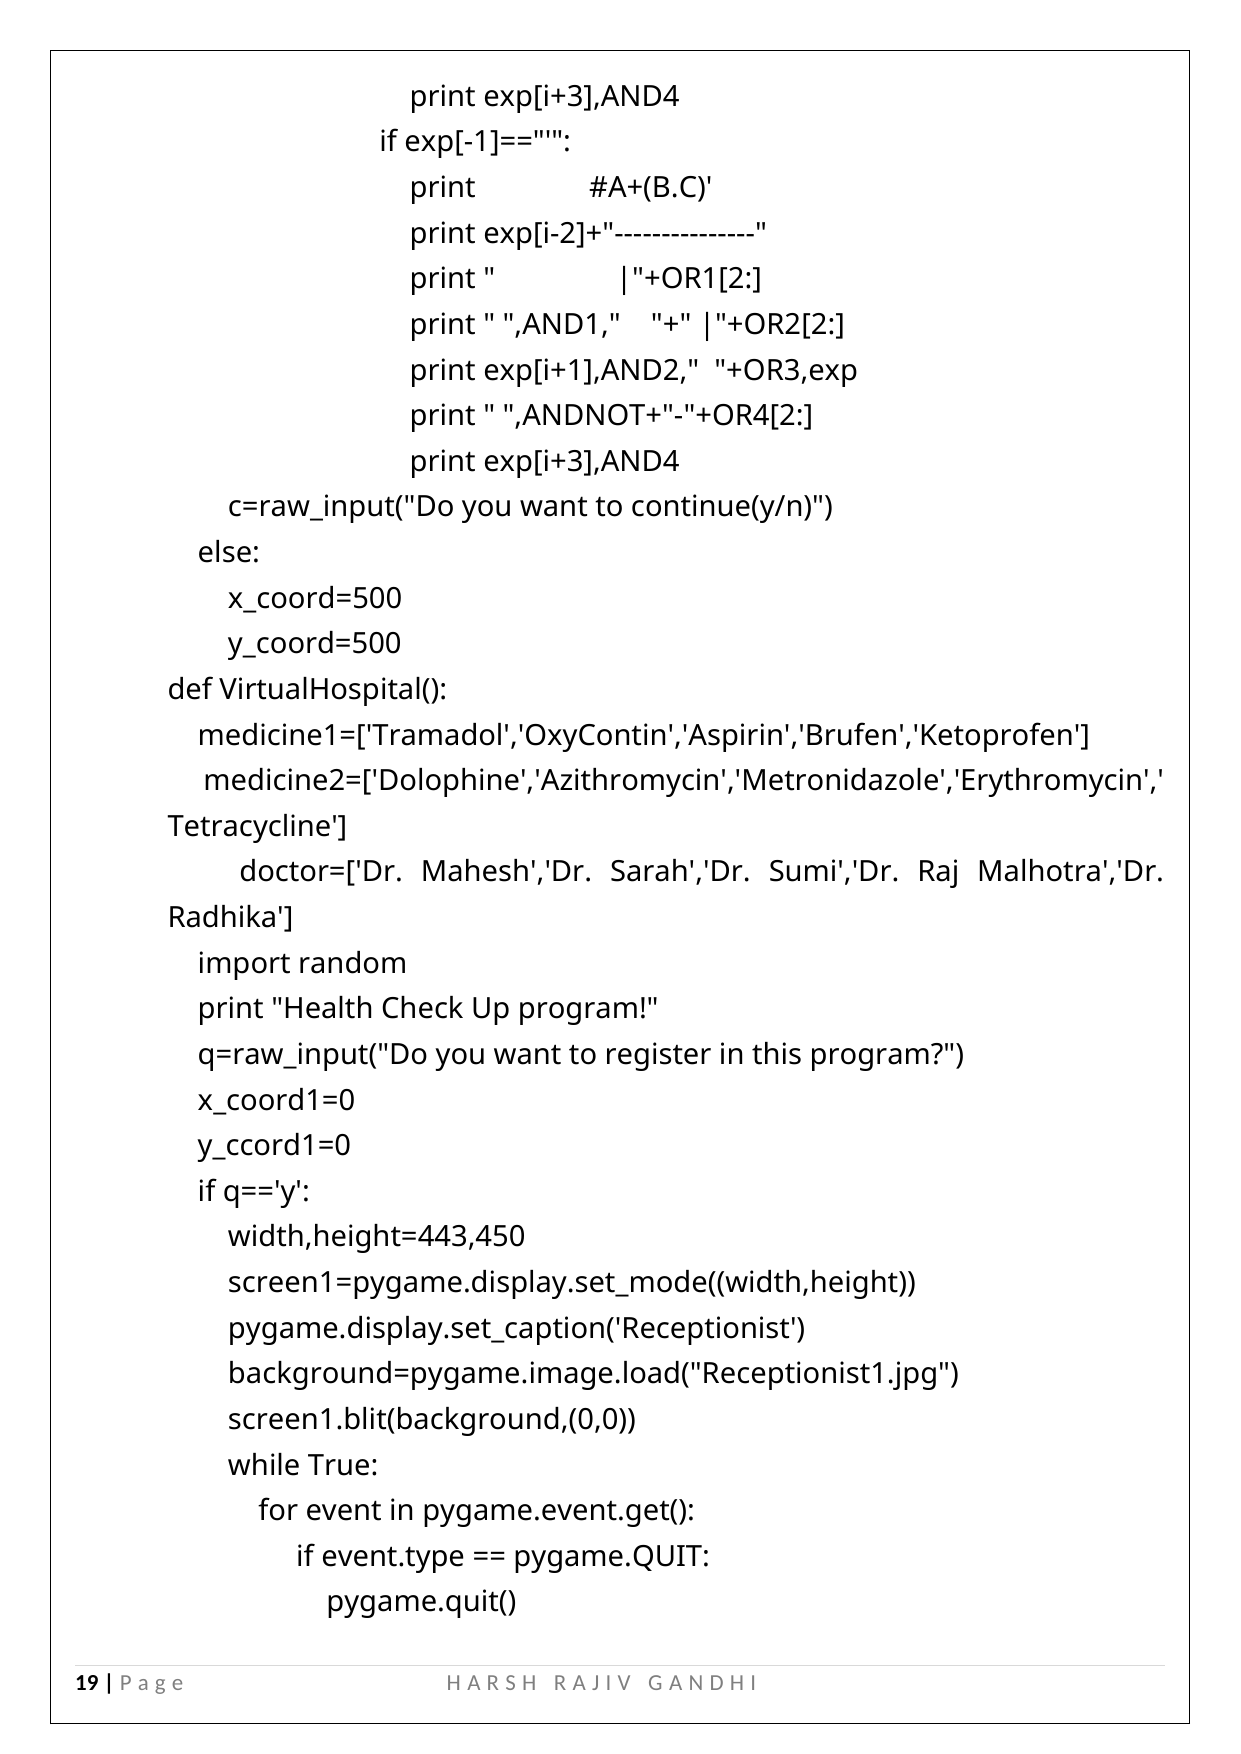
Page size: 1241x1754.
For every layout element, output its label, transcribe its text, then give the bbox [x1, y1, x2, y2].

list import random [167, 942, 1165, 982]
list width,height=443,450 [167, 1216, 1165, 1255]
list print #A+(B.C)' [167, 166, 1165, 206]
list if event.type == pygame.QUIT: [167, 1535, 1165, 1575]
list medicine1=['Tramadol','OxyContin','Aspirin','Brufen','Ketoprofen'] [167, 714, 1165, 753]
list pygame.display.set_caption('Receptionist') [167, 1307, 1165, 1347]
list if exp[-1]=="'": [167, 121, 1165, 160]
list pygame.quit() [167, 1581, 1165, 1620]
list for event in pygame.event.get(): [167, 1489, 1165, 1529]
list print exp[i+3],AND4 [167, 75, 1165, 115]
list x_coord=500 [167, 577, 1165, 617]
list y_coord=500 [167, 622, 1165, 662]
list y_ccord1=0 [167, 1124, 1165, 1164]
list print " ",AND1," "+" |"+OR2[2:] [167, 303, 1165, 343]
list doctor=['Dr. Mahesh','Dr. Sarah','Dr. Sumi','Dr. Raj Malhotra','Dr. Radhika'] [167, 851, 1165, 936]
list print " |"+OR1[2:] [167, 257, 1165, 297]
list background=pygame.image.load("Receptionist1.jpg") [167, 1352, 1165, 1392]
list c=raw_input("Do you want to continue(y/n)") [167, 486, 1165, 525]
list if q=='y': [167, 1170, 1165, 1210]
list print exp[i+3],AND4 [167, 440, 1165, 480]
list print exp[i-2]+"---------------" [167, 212, 1165, 252]
list while True: [167, 1444, 1165, 1483]
list print exp[i+1],AND2," "+OR3,exp [167, 349, 1165, 388]
list print "Health Check Up program!" [167, 987, 1165, 1027]
list def VirtualHospital(): [167, 668, 1165, 708]
list screen1.blit(background,(0,0)) [167, 1398, 1165, 1438]
list x_coord1=0 [167, 1079, 1165, 1118]
list print " ",ANDNOT+"-"+OR4[2:] [167, 394, 1165, 434]
list else: [167, 531, 1165, 571]
list medicine2=['Dolophine','Azithromycin','Metronidazole','Erythromycin','Tetracycline'] [167, 759, 1165, 845]
list screen1=pygame.display.set_mode((width,height)) [167, 1261, 1165, 1301]
list q=raw_input("Do you want to register in this program?") [167, 1033, 1165, 1073]
